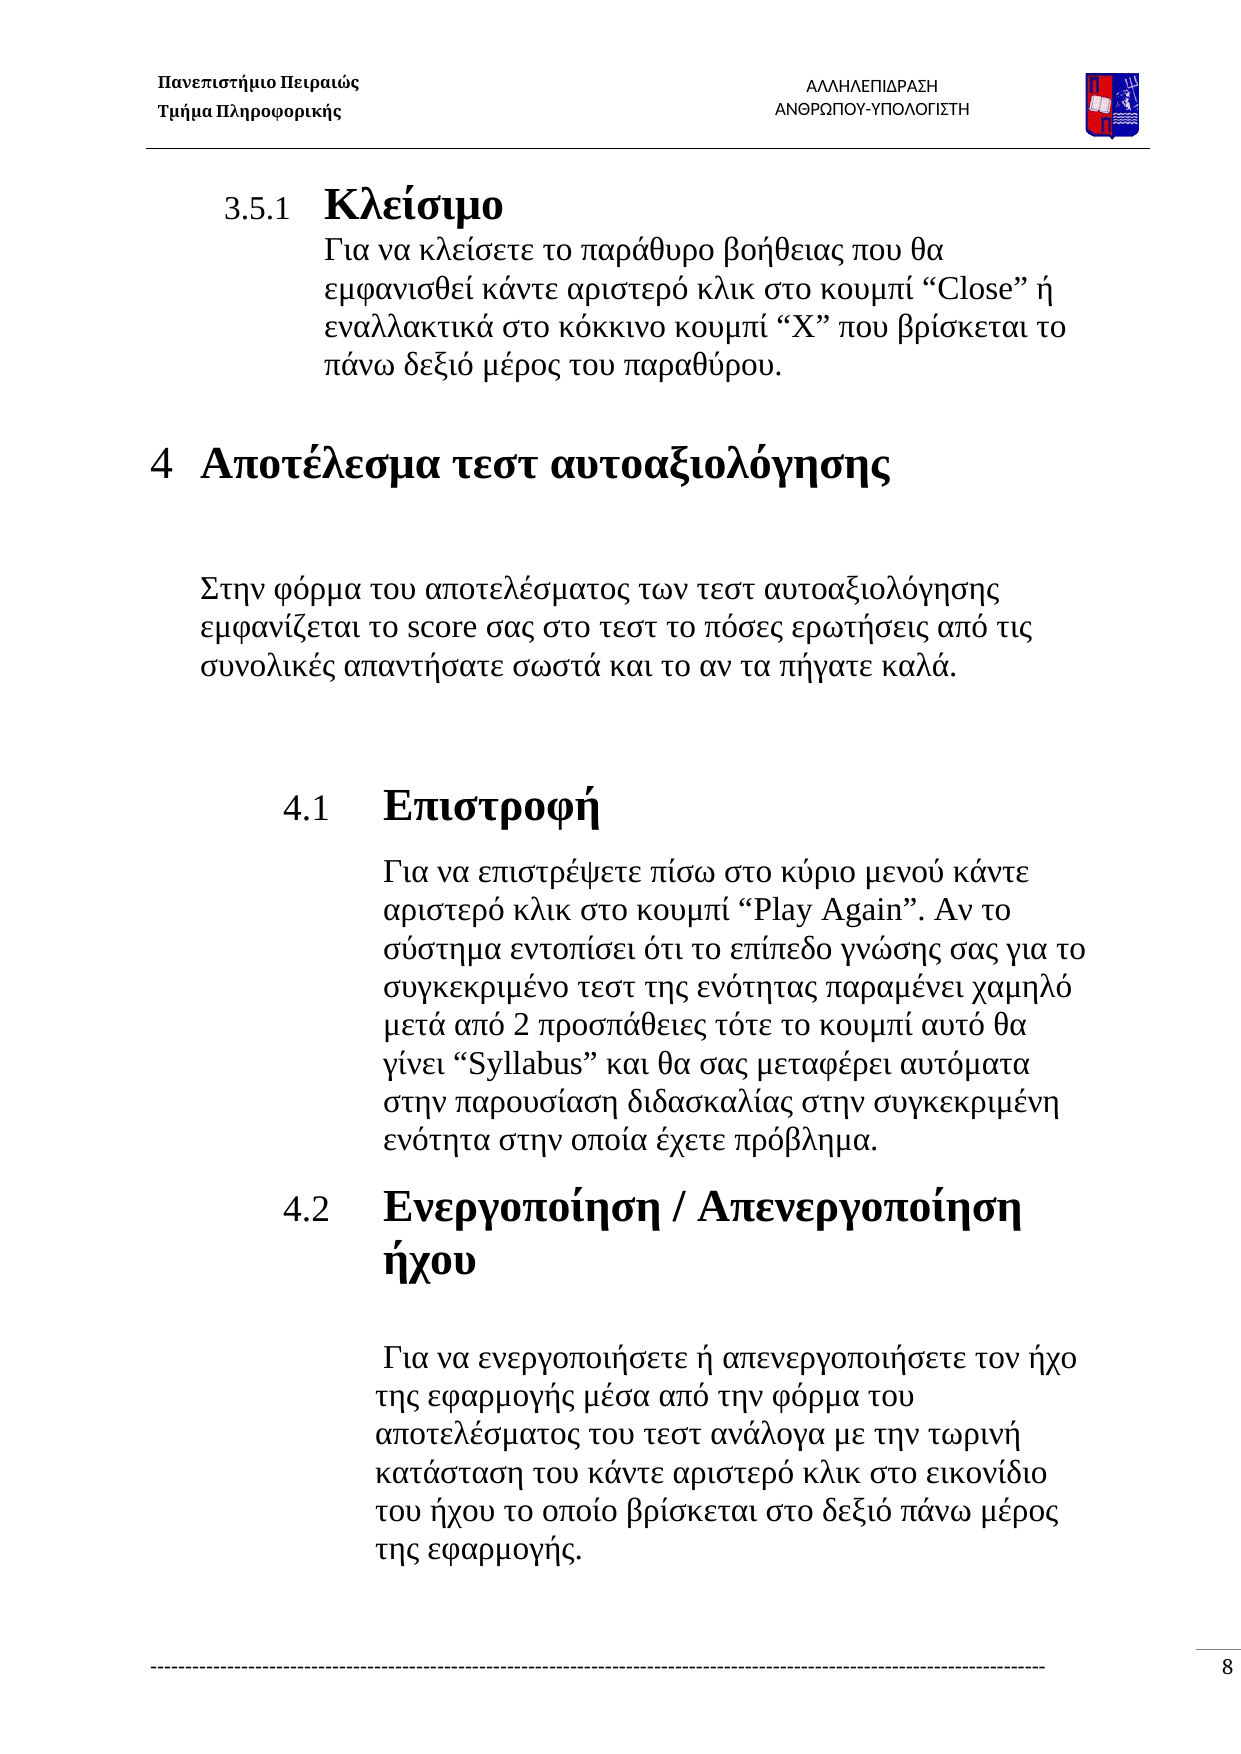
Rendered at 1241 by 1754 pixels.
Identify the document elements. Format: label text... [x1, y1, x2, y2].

picture [1085, 73, 1139, 140]
list Επιστροφή [283, 778, 1090, 831]
list Κλείσιμο [224, 177, 1090, 230]
list Αποτέλεσμα τεστ αυτοαξιολόγησης [150, 436, 1090, 488]
text Στην φόρμα του αποτελέσματος των τεστ αυτοαξιολόγησης εμφανίζεται το score σας στο τεστ το πόσες ερωτήσεις από τις συνολικές απαντήσατε σωστά και το αν τα πήγατε καλά. [200, 568, 1090, 683]
list Για να ενεργοποιήσετε ή απενεργοποιήσετε τον ήχο της εφαρμογής μέσα από την φόρμα του αποτελέσματος του τεστ ανάλογα με την τωρινή κατάσταση του κάντε αριστερό κλικ στο εικονίδιο του ήχου το οποίο βρίσκεται στο δεξιό πάνω μέρος της εφαρμογής. [375, 1337, 1090, 1567]
list Ενεργοποίηση / Απενεργοποίηση ήχου [283, 1179, 1090, 1284]
list Για να κλείσετε το παράθυρο βοήθειας που θα εμφανισθεί κάντε αριστερό κλικ στο κουμπί “Close” ή εναλλακτικά στο κόκκινο κουμπί “X” που βρίσκεται το πάνω δεξιό μέρος του παραθύρου. [324, 230, 1090, 383]
text Για να επιστρέψετε πίσω στο κύριο μενού κάντε αριστερό κλικ στο κουμπί “Play Again”. Αν το σύστημα εντοπίσει ότι το επίπεδο γνώσης σας για το συγκεκριμένο τεστ της ενότητας παραμένει χαμηλό μετά από 2 προσπάθειες τότε το κουμπί αυτό θα γίνει “Syllabus” και θα σας μεταφέρει αυτόματα στην παρουσίαση διδασκαλίας στην συγκεκριμένη ενότητα στην οποία έχετε πρόβλημα. [383, 851, 1090, 1158]
